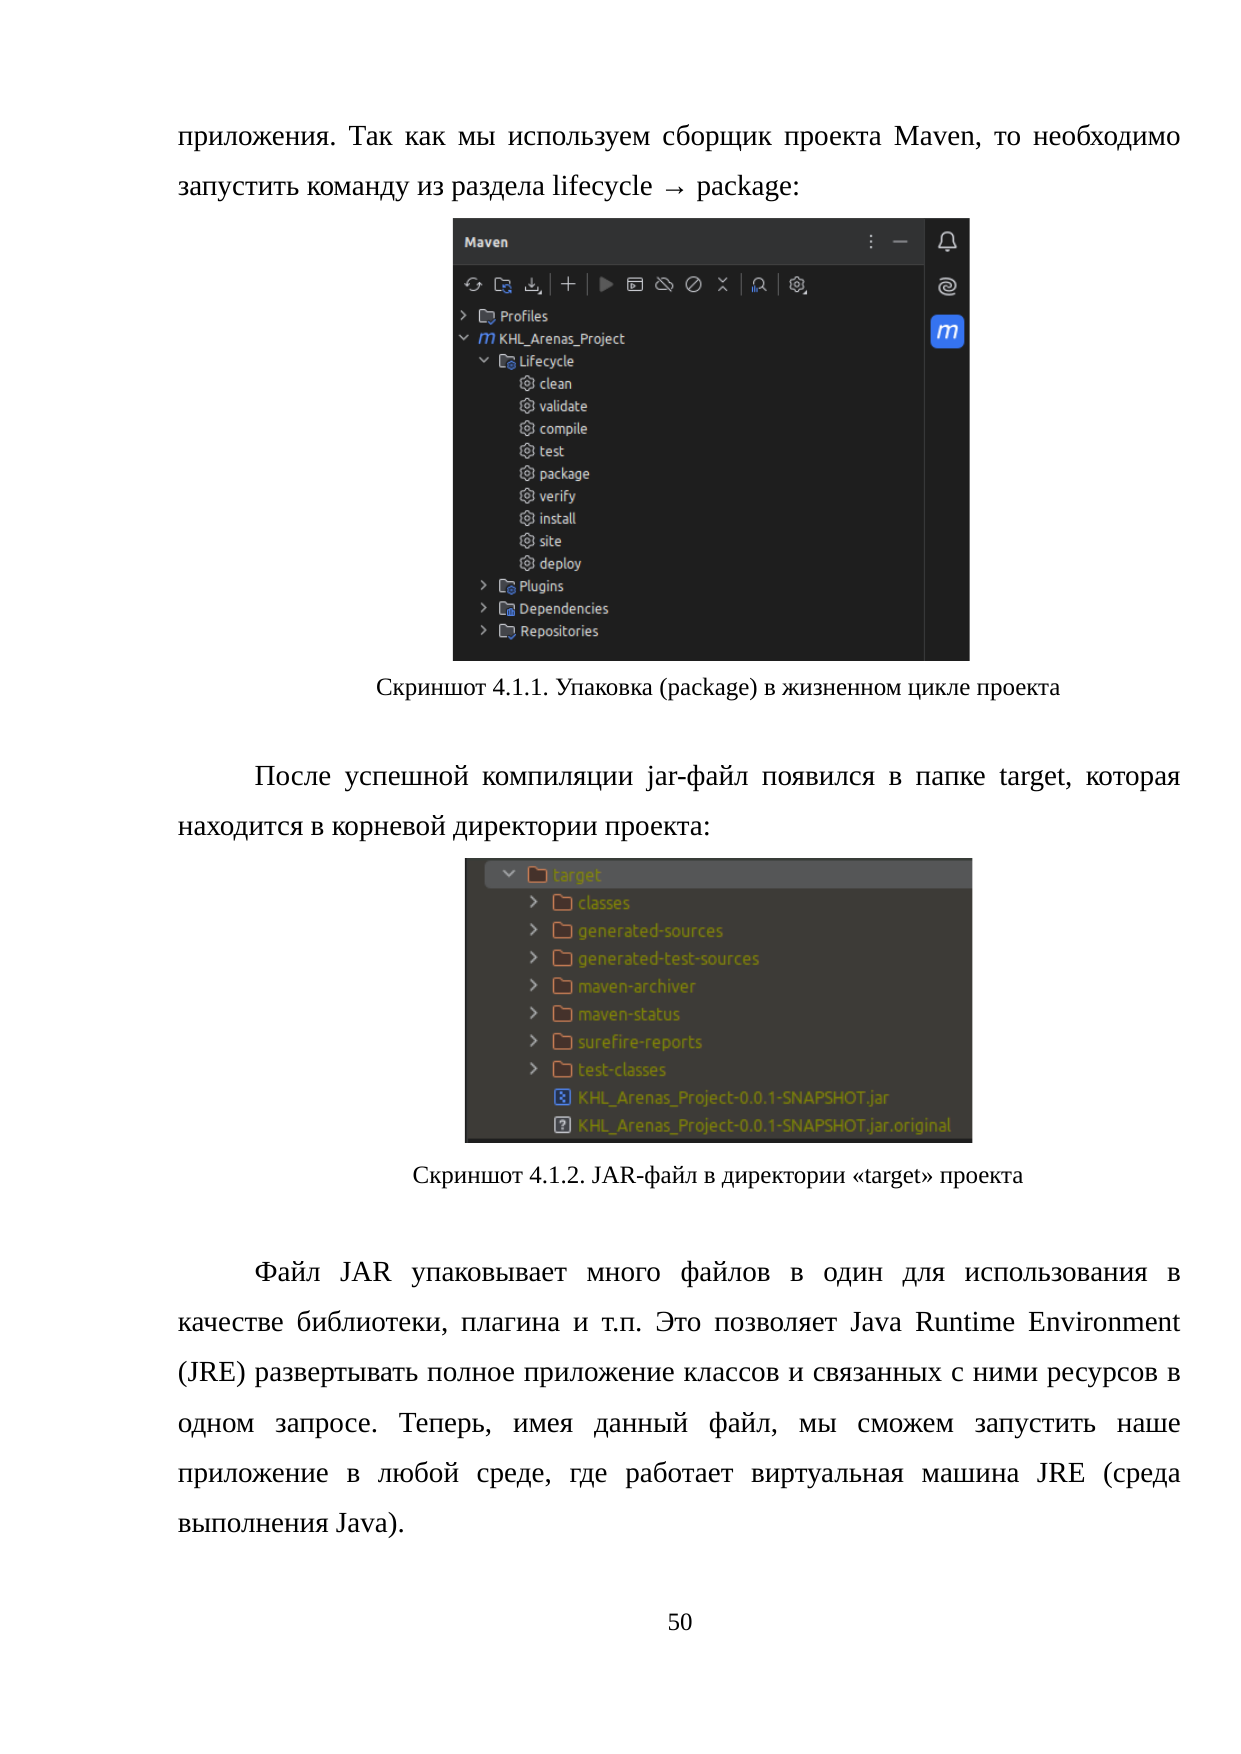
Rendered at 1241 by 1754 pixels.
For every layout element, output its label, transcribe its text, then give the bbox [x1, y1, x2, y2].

picture [464, 858, 973, 1143]
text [178, 118, 1182, 202]
picture [452, 218, 970, 661]
text Скриншот 4.1.2. JAR-файл в директории «target» проекта [178, 1160, 1182, 1189]
text После успешной компиляции jar-файл появился в папке target, которая находится в корневой директории проекта: [178, 758, 1182, 842]
text Скриншот 4.1.1. Упаковка (package) в жизненном цикле проекта [178, 672, 1182, 700]
text Файл JAR упаковывает много файлов в один для использования в качестве библиотеки, плагина и т.п. Это позволяет Java Runtime Environment (JRE) развертывать полное приложение классов и связанных с ними ресурсов в одном запросе. Теперь, имея данный файл, мы сможем запустить наше приложение в любой среде, где работает виртуальная машина JRE (среда выполнения Java). [178, 1254, 1182, 1539]
